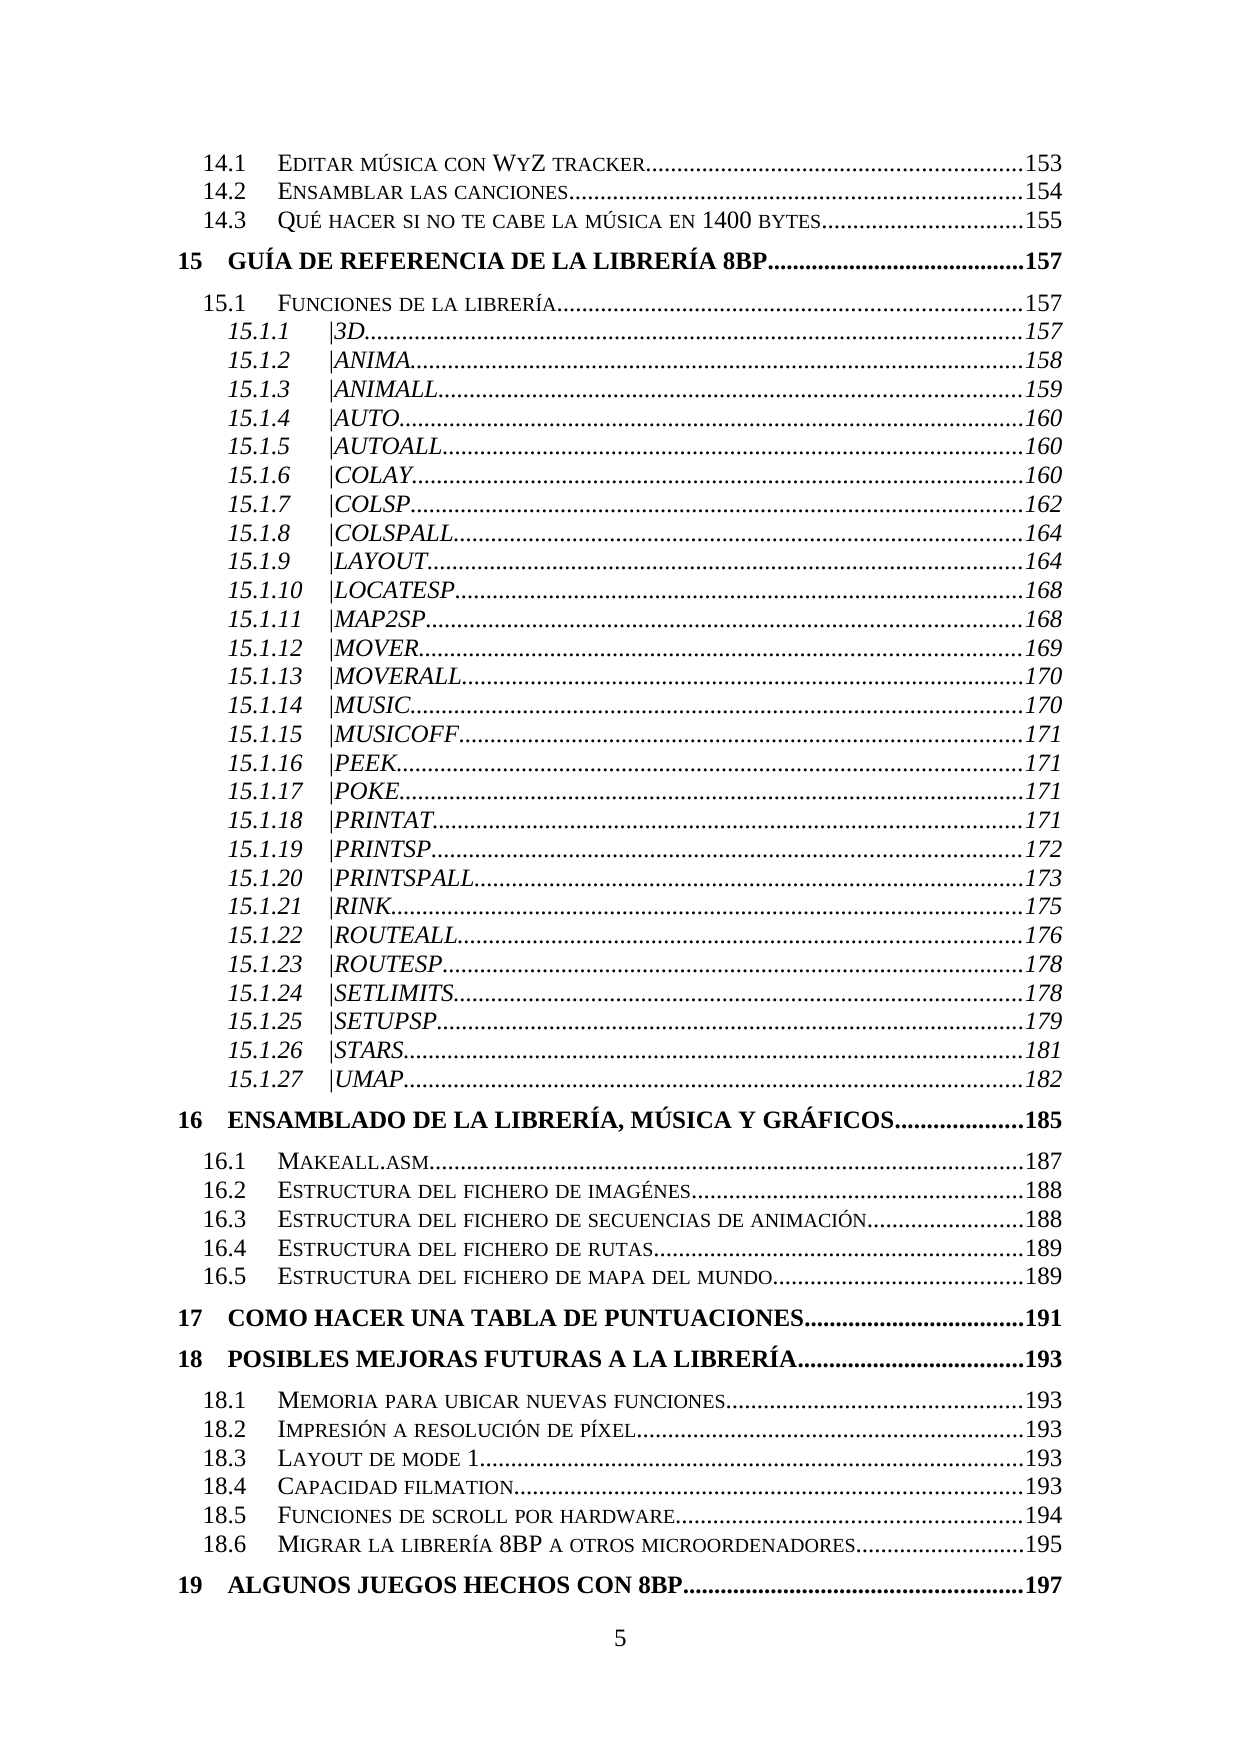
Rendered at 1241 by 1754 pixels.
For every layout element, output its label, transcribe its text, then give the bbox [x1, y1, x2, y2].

text 15.1.11 |MAP2SP 168 [227, 604, 1063, 633]
text 15.1.13 |MOVERALL 170 [227, 661, 1063, 690]
text 14.2 Ensamblar las canciones 154 [202, 176, 1063, 205]
text 15.1.27 |UMAP 182 [227, 1064, 1063, 1093]
text 15.1.3 |ANIMALL 159 [227, 374, 1063, 403]
text 15.1.9 |LAYOUT 164 [227, 546, 1063, 575]
text 15 Guía de referencia de la librería 8BP 157 [177, 246, 1063, 275]
text 15.1.5 |AUTOALL 160 [227, 431, 1063, 460]
text 15.1.20 |PRINTSPALL 173 [227, 863, 1063, 891]
text 15.1 Funciones de la librería 157 [202, 288, 1063, 316]
text 19 Algunos juegos hechos con 8BP 197 [177, 1570, 1063, 1599]
text 15.1.15 |MUSICOFF 171 [227, 719, 1063, 748]
text 18.5 Funciones de scroll por hardware 194 [202, 1500, 1063, 1529]
text 15.1.22 |ROUTEALL 176 [227, 920, 1063, 949]
text 15.1.10 |LOCATESP 168 [227, 575, 1063, 604]
text 16.3 Estructura del fichero de secuencias de animación 188 [202, 1204, 1063, 1233]
text 14.3 Qué hacer si no te cabe la música en 1400 bytes 155 [202, 205, 1063, 234]
text 15.1.24 |SETLIMITS 178 [227, 978, 1063, 1006]
text 18.6 Migrar la librería 8BP a otros microordenadores 195 [202, 1529, 1063, 1558]
text 15.1.14 |MUSIC 170 [227, 690, 1063, 719]
text 15.1.17 |POKE 171 [227, 776, 1063, 805]
text 18.1 Memoria para ubicar nuevas funciones 193 [202, 1385, 1063, 1414]
text 15.1.21 |RINK 175 [227, 891, 1063, 920]
text 16.5 Estructura del fichero de mapa del mundo 189 [202, 1261, 1063, 1290]
text 18 Posibles mejoras futuras a la librería 193 [177, 1344, 1063, 1373]
text 15.1.23 |ROUTESP 178 [227, 949, 1063, 978]
text 18.2 Impresión a resolución de píxel 193 [202, 1414, 1063, 1443]
text 15.1.12 |MOVER 169 [227, 633, 1063, 661]
text 18.4 Capacidad filmation 193 [202, 1471, 1063, 1500]
text 15.1.19 |PRINTSP 172 [227, 834, 1063, 863]
text 15.1.25 |SETUPSP 179 [227, 1006, 1063, 1035]
text 15.1.6 |COLAY 160 [227, 460, 1063, 489]
text 15.1.16 |PEEK 171 [227, 748, 1063, 776]
text 16 Ensamblado de la librería, música y gráficos 185 [177, 1105, 1063, 1134]
text 16.1 Makeall.asm 187 [202, 1146, 1063, 1175]
text 15.1.4 |AUTO 160 [227, 403, 1063, 431]
text 16.4 Estructura del fichero de rutas 189 [202, 1233, 1063, 1261]
text 15.1.7 |COLSP 162 [227, 489, 1063, 518]
text 15.1.2 |ANIMA 158 [227, 345, 1063, 374]
text 16.2 Estructura del fichero de imagénes 188 [202, 1175, 1063, 1204]
text 15.1.26 |STARS 181 [227, 1035, 1063, 1064]
text 15.1.8 |COLSPALL 164 [227, 518, 1063, 546]
text 17 Como hacer una tabla de puntuaciones 191 [177, 1303, 1063, 1331]
text 15.1.1 |3D 157 [227, 316, 1063, 345]
text 14.1 Editar música con WyZ tracker 153 [202, 148, 1063, 176]
text 18.3 Layout de mode 1 193 [202, 1443, 1063, 1471]
text 15.1.18 |PRINTAT 171 [227, 805, 1063, 834]
